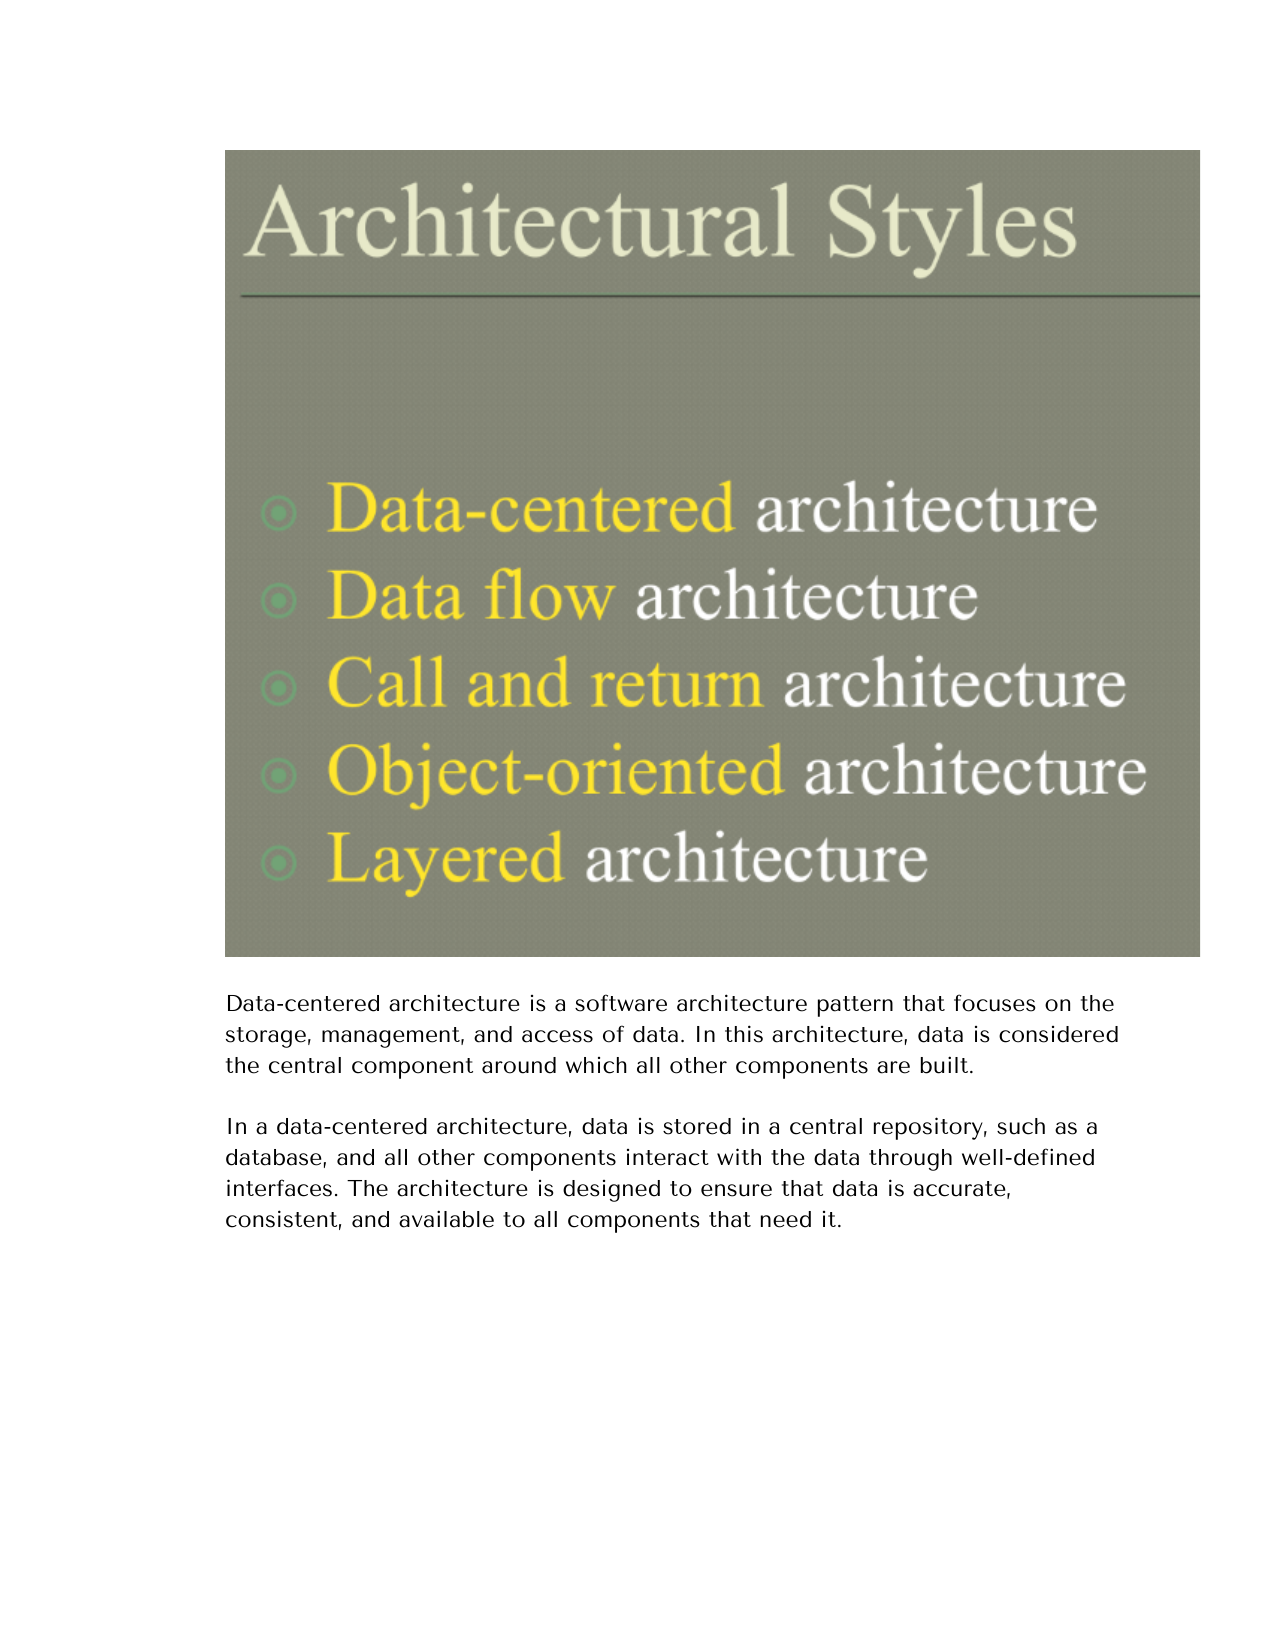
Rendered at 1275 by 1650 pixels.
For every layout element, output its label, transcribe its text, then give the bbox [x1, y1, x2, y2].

text Data-centered architecture is a software architecture pattern that focuses on the storage, management, and access of data. In this architecture, data is considered the central component around which all other components are built. [225, 991, 1125, 1079]
text In a data-centered architecture, data is stored in a central repository, such as a database, and all other components interact with the data through well-defined interfaces. The architecture is designed to ensure that data is accurate, consistent, and available to all components that need it. [225, 1114, 1125, 1233]
picture [225, 150, 1200, 957]
